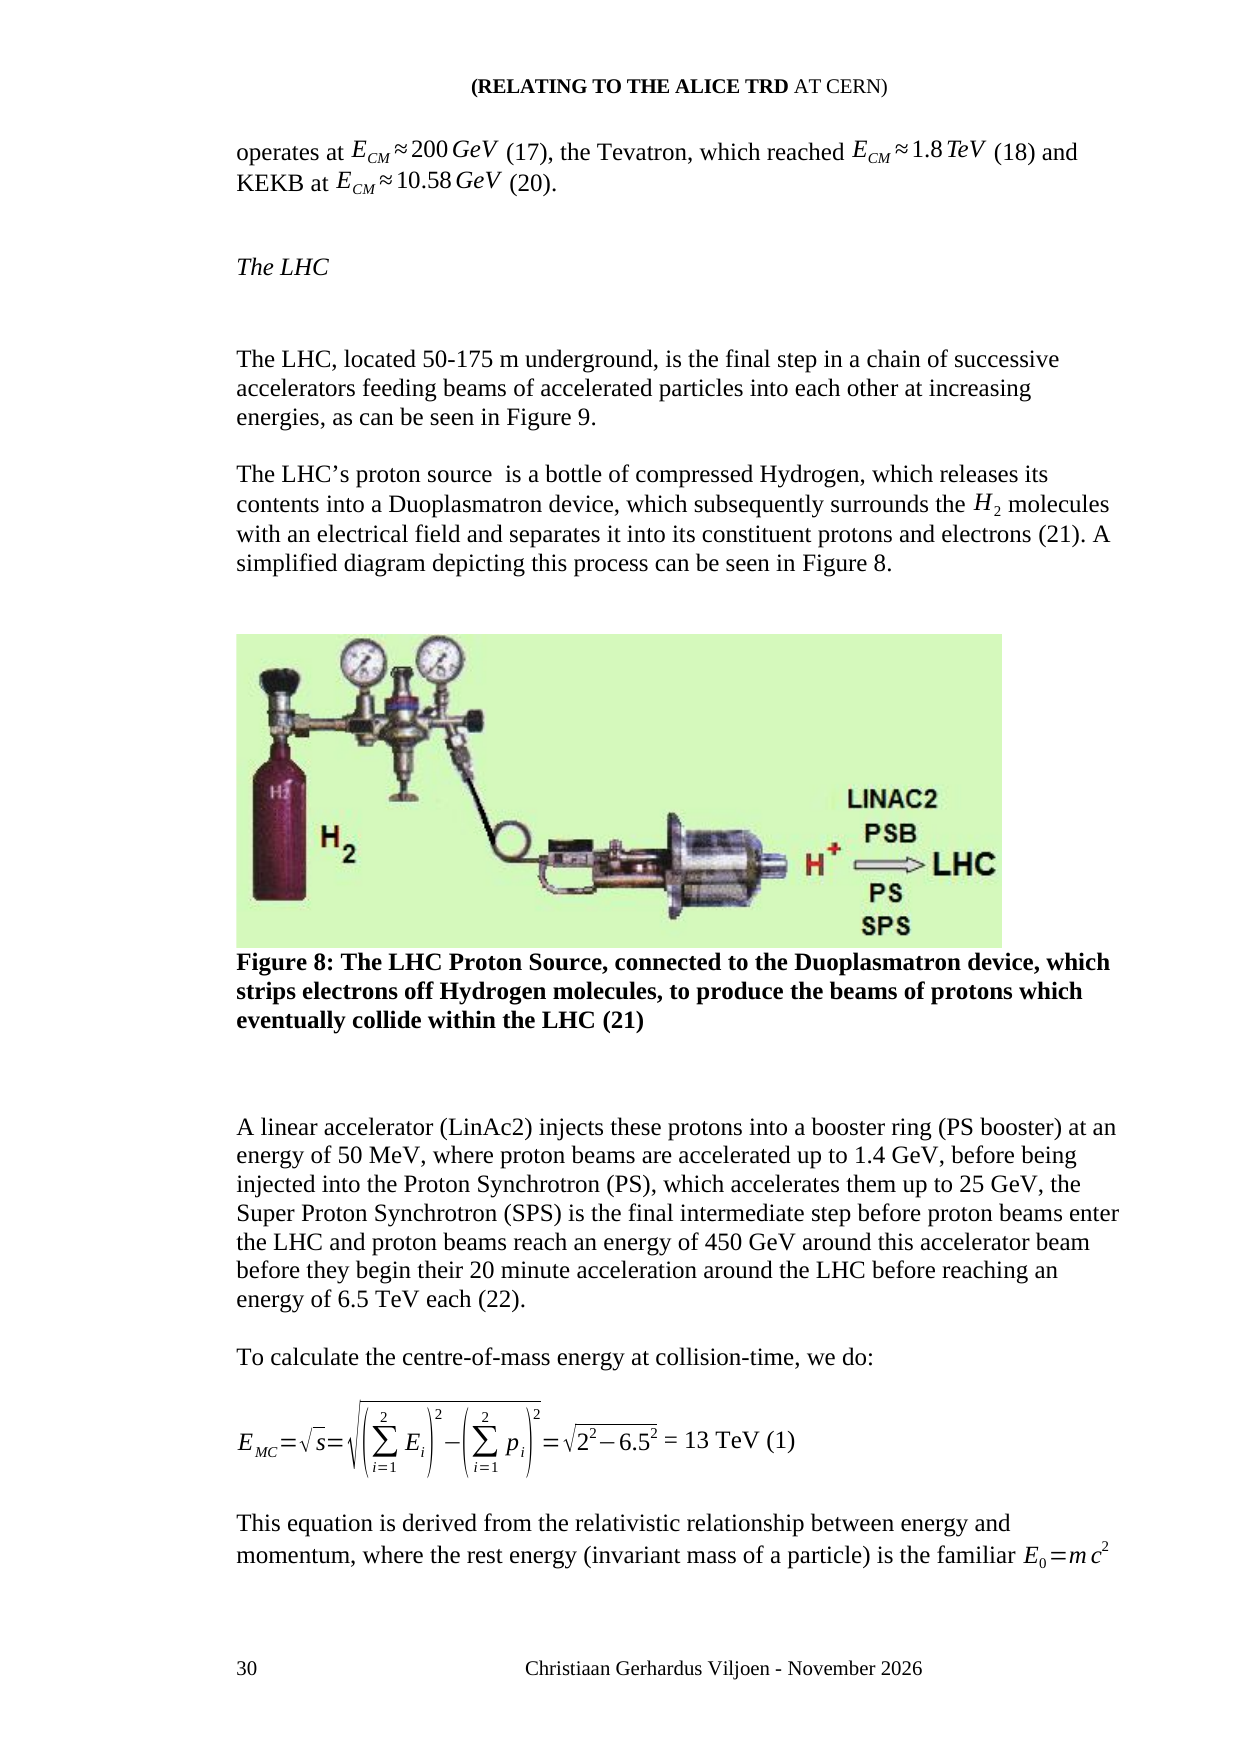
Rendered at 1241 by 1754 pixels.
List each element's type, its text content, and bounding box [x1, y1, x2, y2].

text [236, 135, 1122, 198]
text A linear accelerator (LinAc2) injects these protons into a booster ring (PS booster) at an energy of 50 MeV, where proton beams are accelerated up to 1.4 GeV, before being injected into the Proton Synchrotron (PS), which accelerates them up to 25 GeV, the Super Proton Synchrotron (SPS) is the final intermediate step before proton beams enter the LHC and proton beams reach an energy of 450 GeV around this accelerator beam before they begin their 20 minute acceleration around the LHC before reaching an energy of 6.5 TeV each . [236, 1112, 1122, 1313]
subtitle The LHC [236, 252, 1122, 281]
picture [236, 634, 1002, 948]
text Figure 8: The LHC Proton Source, connected to the Duoplasmatron device, which strips electrons off Hydrogen molecules, to produce the beams of protons which eventually collide within the LHC [236, 947, 1122, 1033]
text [236, 1508, 1122, 1572]
text The LHC, located 50-175 m underground, is the final step in a chain of successive accelerators feeding beams of accelerated particles into each other at increasing energies, as can be seen in Figure 9. [236, 344, 1122, 431]
text The LHC’s proton source is a bottle of compressed Hydrogen, which releases its contents into a Duoplasmatron device, which subsequently surrounds the molecules with an electrical field and separates it into its constituent protons and electrons . A simplified diagram depicting this process can be seen in Figure 8. [236, 459, 1122, 577]
text = 13 TeV [236, 1399, 1122, 1479]
text To calculate the centre-of-mass energy at collision-time, we do: [236, 1342, 1122, 1371]
